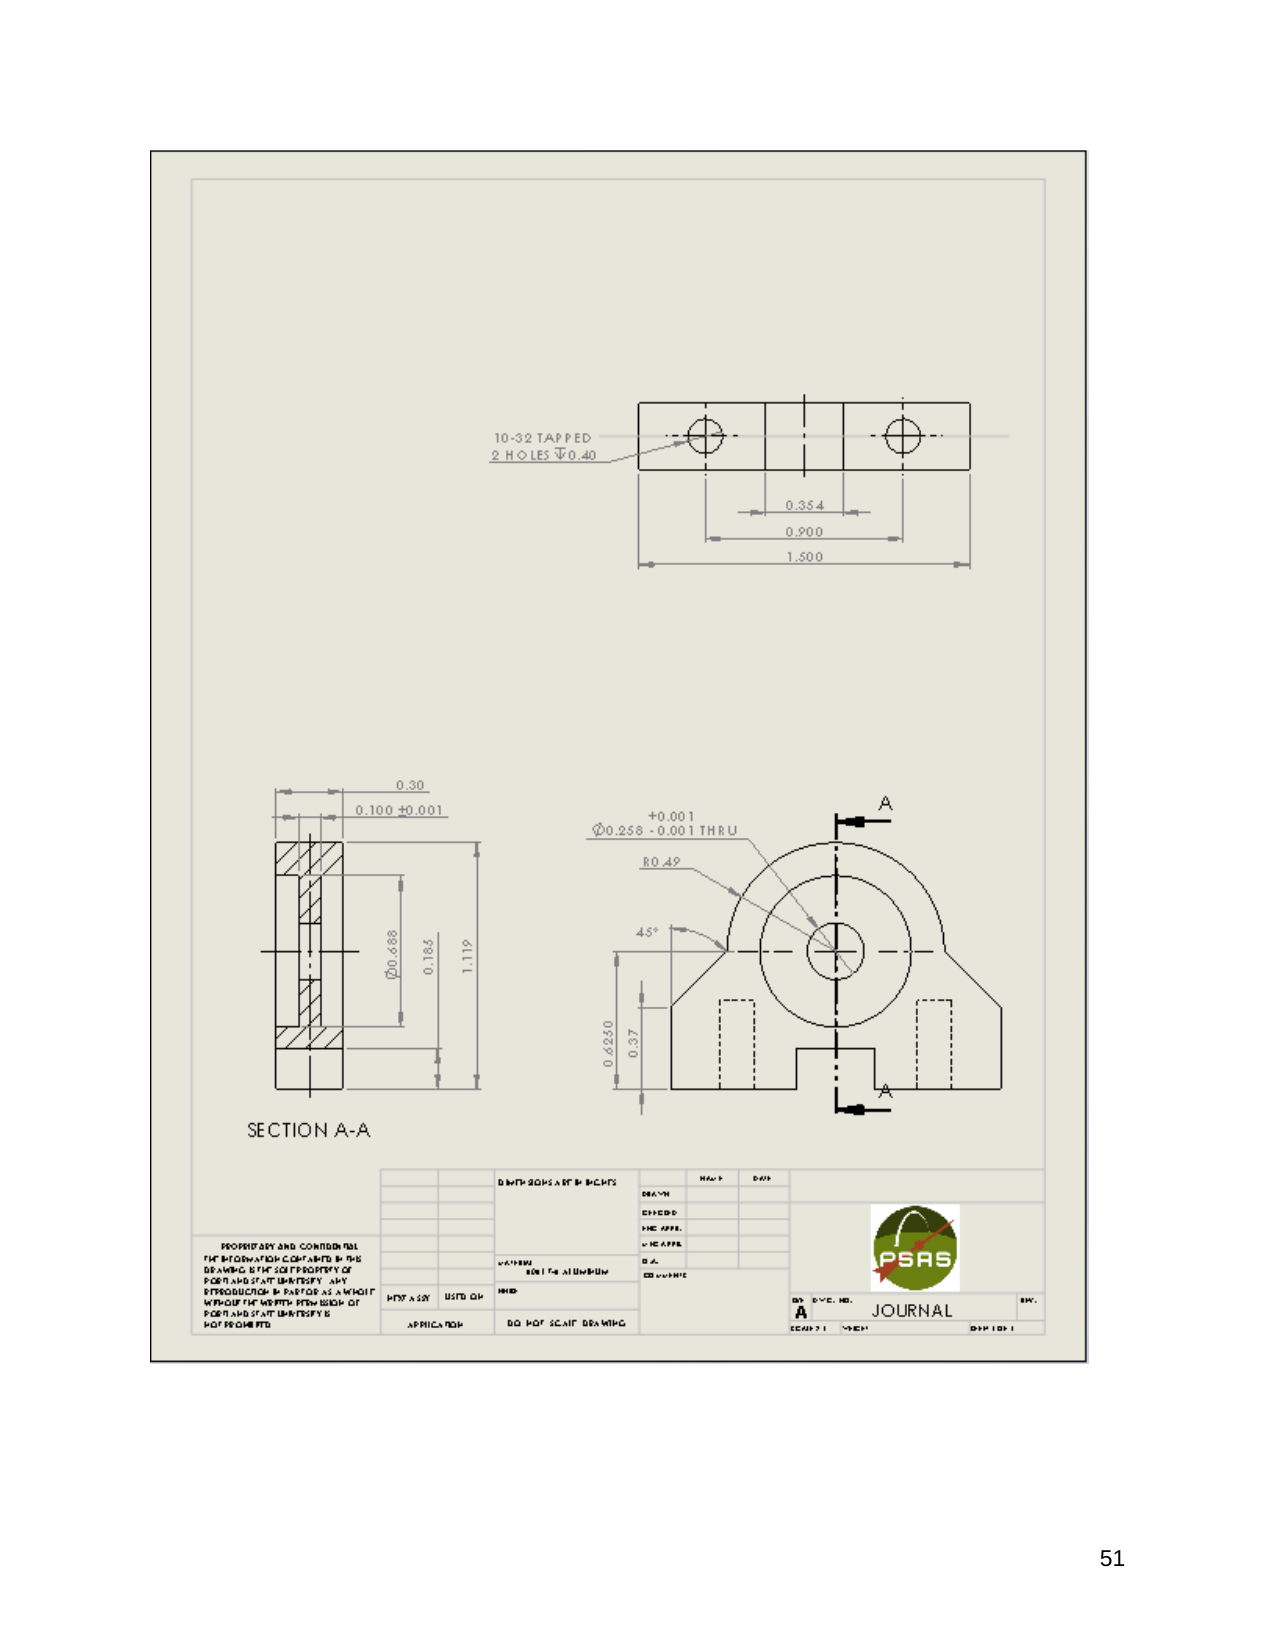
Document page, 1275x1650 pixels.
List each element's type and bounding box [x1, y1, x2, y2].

picture [150, 150, 1089, 1364]
